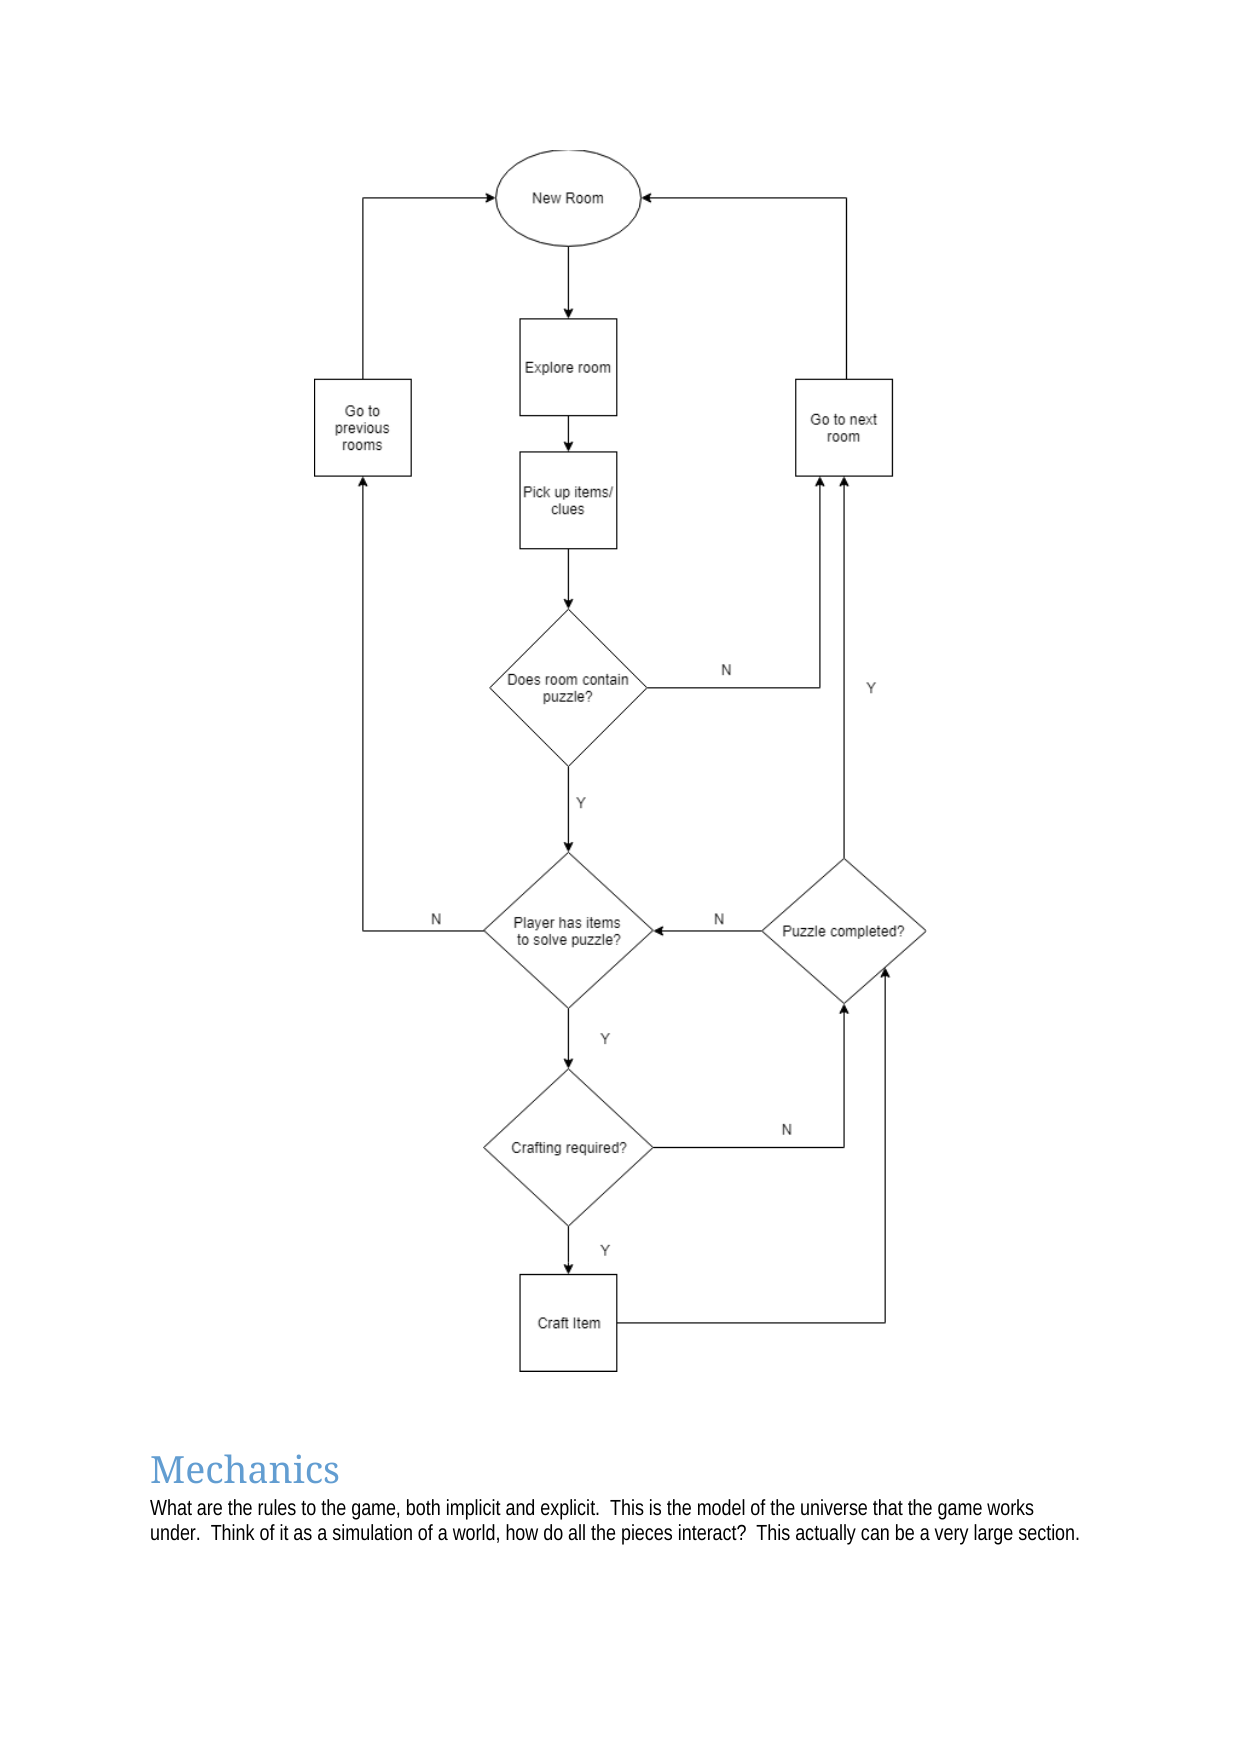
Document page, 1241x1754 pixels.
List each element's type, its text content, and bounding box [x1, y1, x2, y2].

text What are the rules to the game, both implicit and explicit. This is the model of the universe that the game works under. Think of it as a simulation of a world, how do all the pieces interact? This actually can be a very large section. [150, 1495, 1090, 1545]
subtitle Mechanics [150, 1444, 1090, 1495]
picture [314, 150, 927, 1372]
